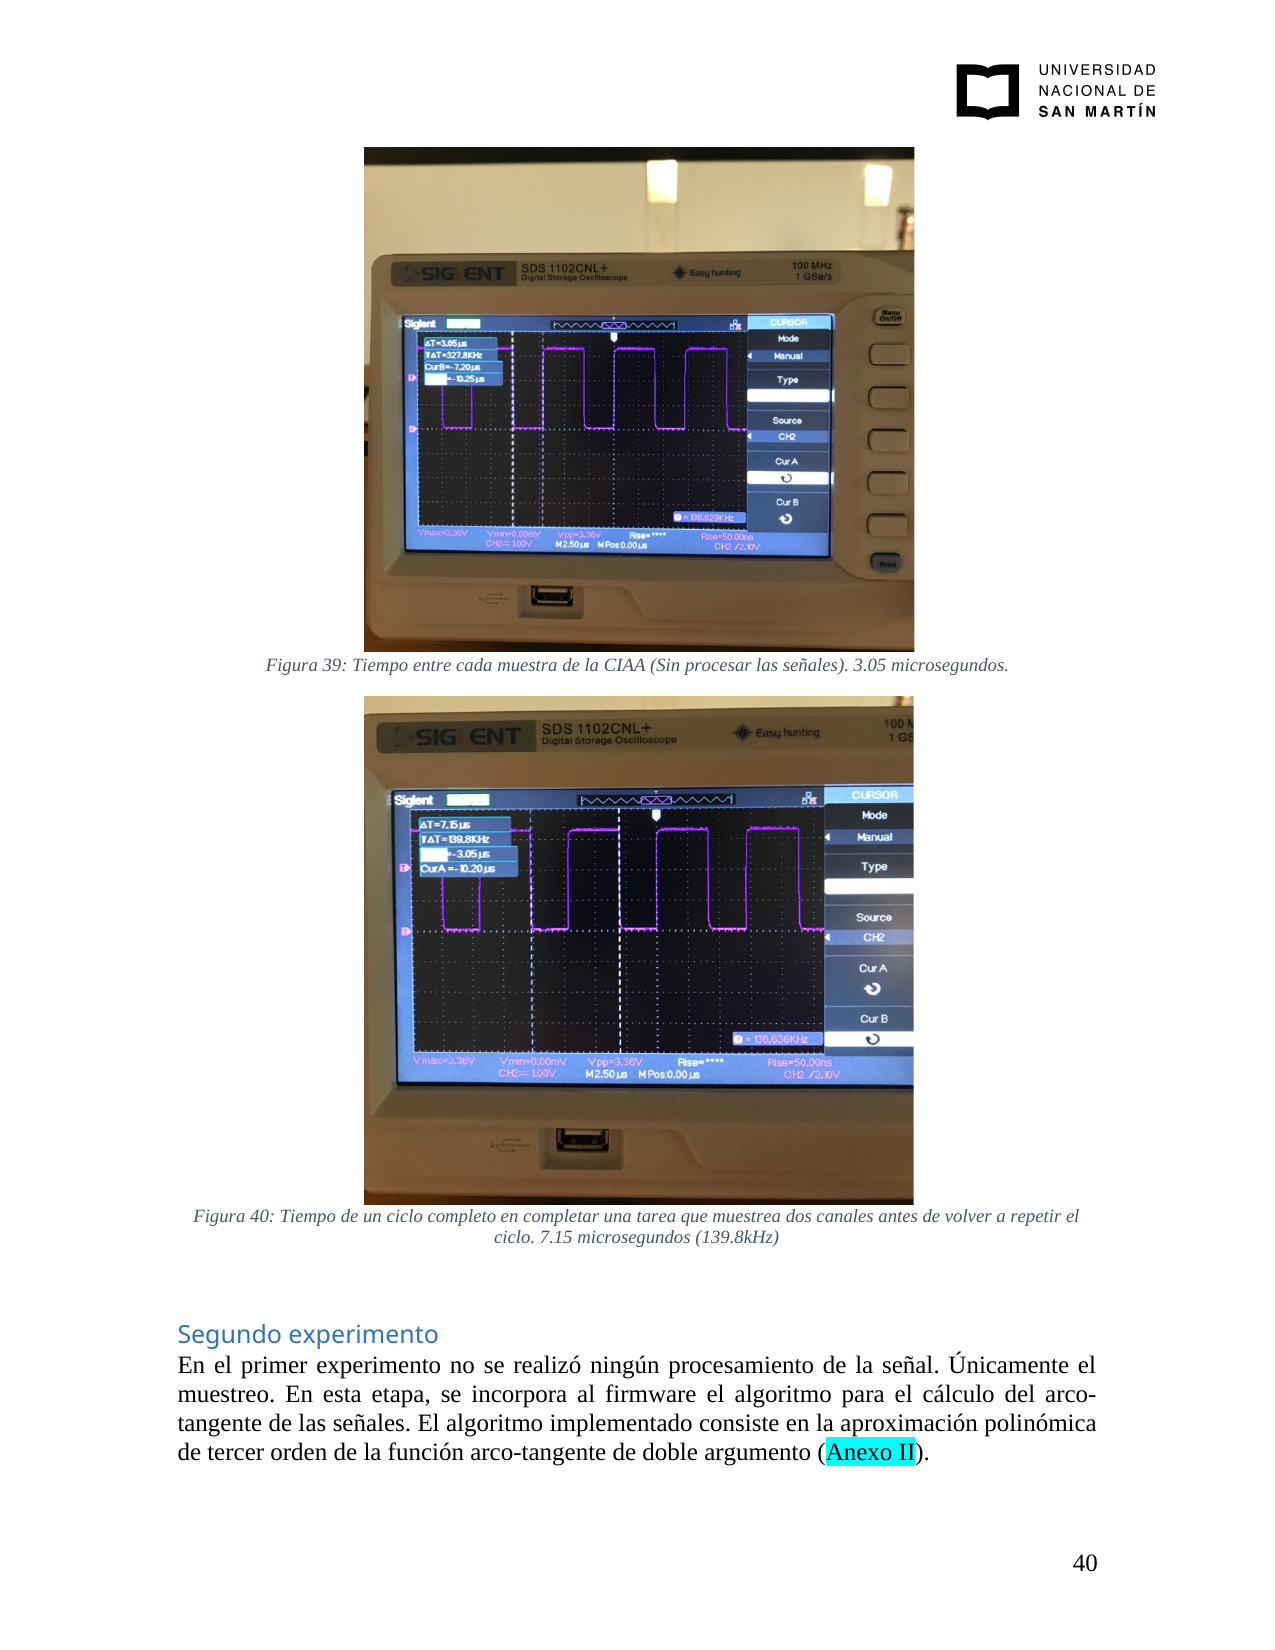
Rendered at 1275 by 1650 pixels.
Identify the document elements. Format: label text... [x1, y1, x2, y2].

text En el primer experimento no se realizó ningún procesamiento de la señal. Únicamente el muestreo. En esta etapa, se incorpora al firmware el algoritmo para el cálculo del arco-tangente de las señales. El algoritmo implementado consiste en la aproximación polinómica de tercer orden de la función arco-tangente de doble argumento (Anexo II). [177, 1351, 1098, 1466]
text Figura 39: Tiempo entre cada muestra de la CIAA (Sin procesar las señales). 3.05 microsegundos. [177, 654, 1098, 675]
picture [945, 55, 1165, 128]
subtitle Segundo experimento [177, 1316, 1098, 1351]
picture [364, 147, 915, 652]
text Figura 40: Tiempo de un ciclo completo en completar una tarea que muestrea dos canales antes de volver a repetir el ciclo. 7.15 microsegundos (139.8kHz) [177, 1205, 1098, 1248]
picture [364, 696, 914, 1205]
